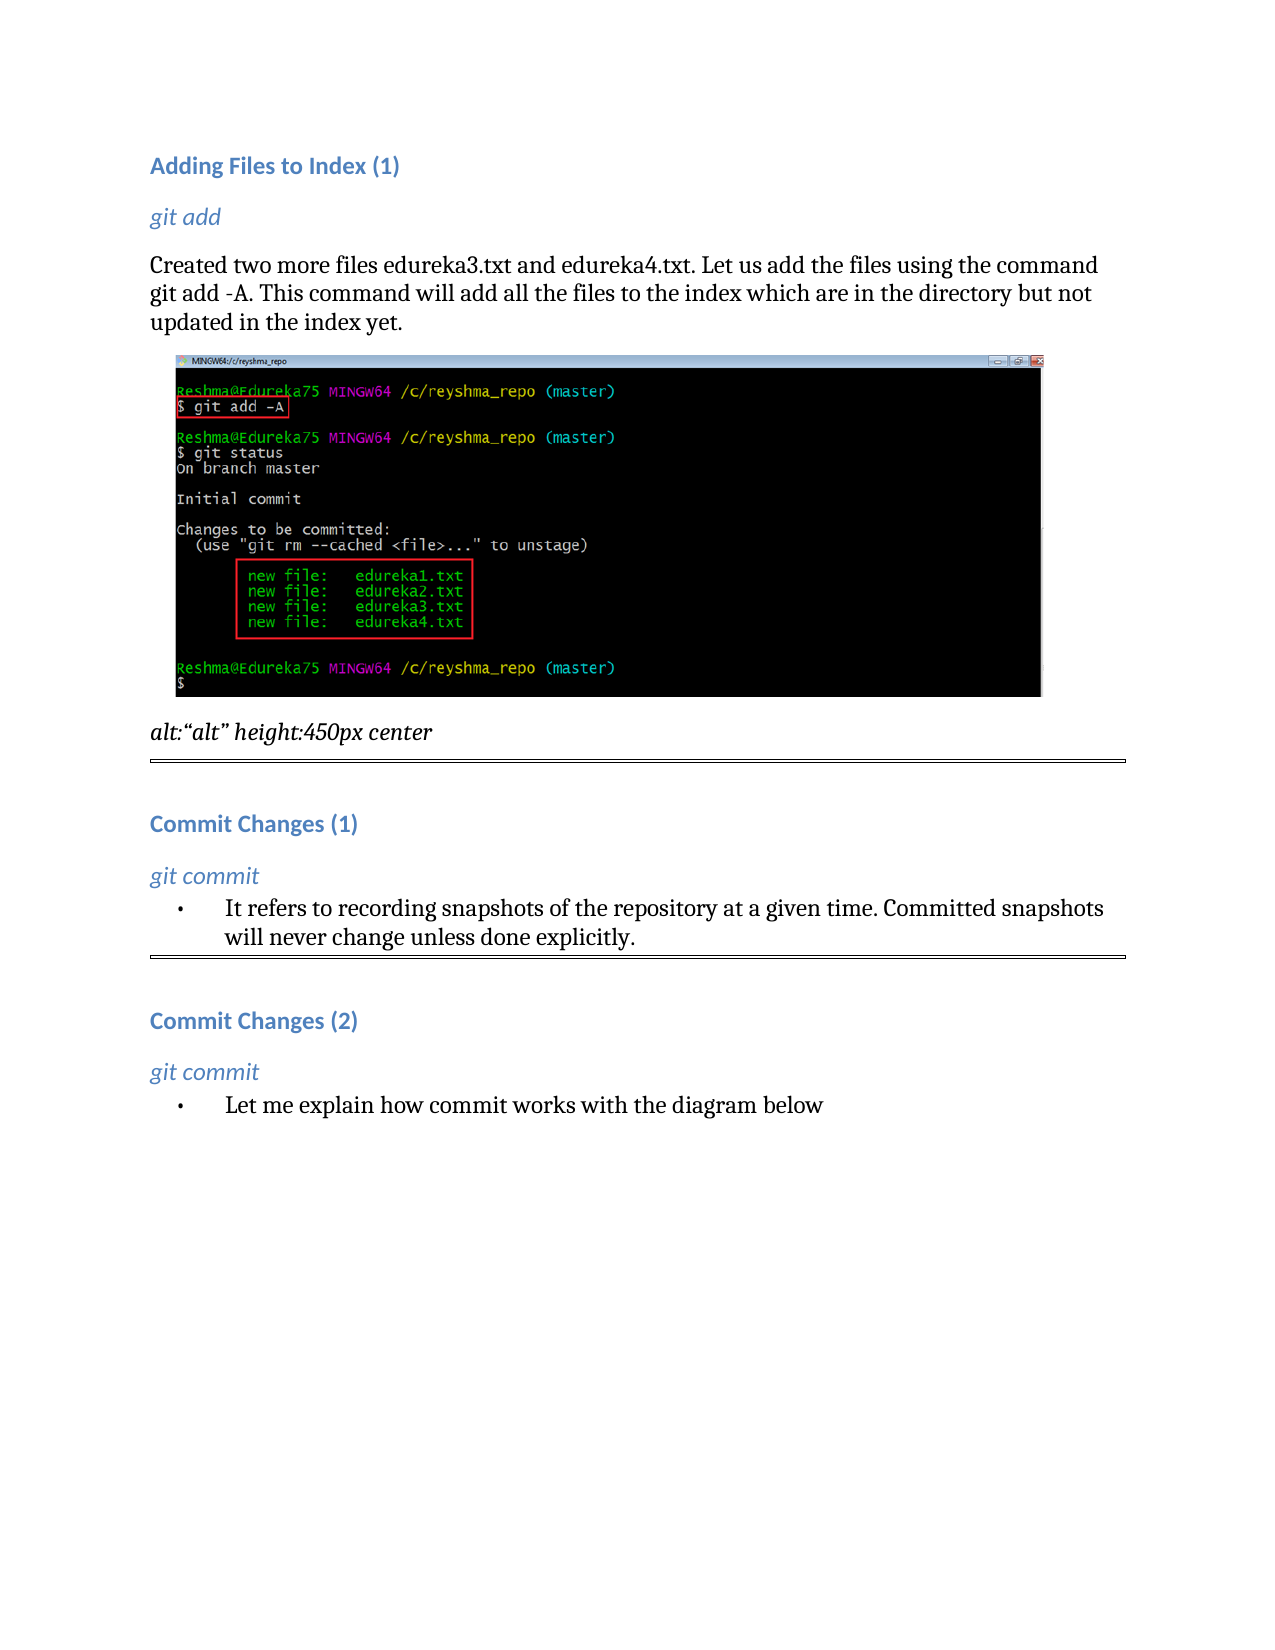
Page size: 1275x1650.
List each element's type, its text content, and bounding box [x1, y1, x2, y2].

text Created two more files edureka3.txt and edureka4.txt. Let us add the files using the command git add -A. This command will add all the files to the index which are in the directory but not updated in the index yet. [150, 251, 1125, 337]
subtitle git add [150, 201, 1125, 232]
subtitle Commit Changes (1) [150, 809, 1125, 839]
subtitle git commit [150, 860, 1125, 891]
picture [168, 355, 1044, 697]
text alt:“alt” height:450px center [150, 718, 1125, 747]
list Let me explain how commit works with the diagram below [175, 1091, 1125, 1119]
subtitle Adding Files to Index (1) [150, 150, 1125, 181]
subtitle Commit Changes (2) [150, 1005, 1125, 1036]
list It refers to recording snapshots of the repository at a given time. Committed snapshots will never change unless done explicitly. [175, 894, 1125, 952]
subtitle git commit [150, 1056, 1125, 1087]
